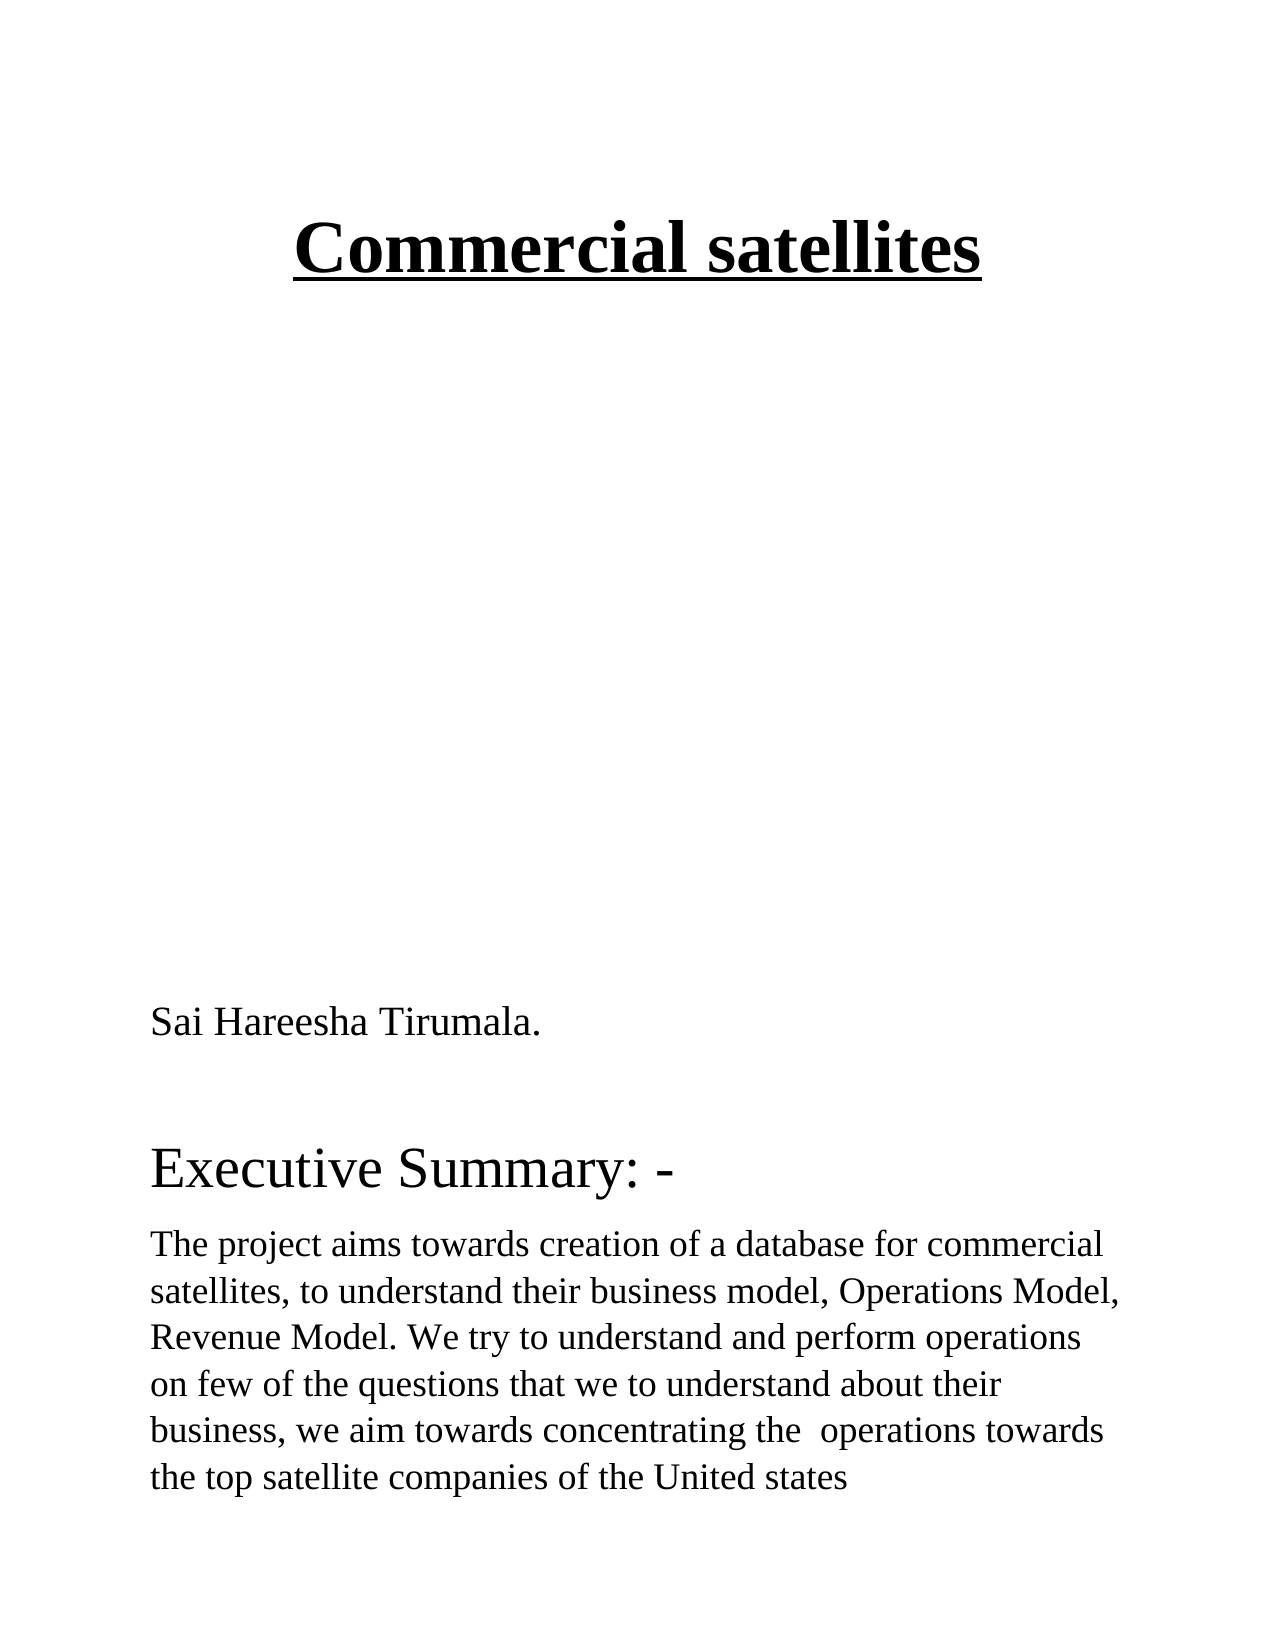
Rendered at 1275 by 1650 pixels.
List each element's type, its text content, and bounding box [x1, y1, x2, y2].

text Sai Hareesha Tirumala. [150, 996, 1125, 1044]
text Commercial satellites [150, 203, 1125, 289]
text Executive Summary: - [150, 1133, 1125, 1200]
text The project aims towards creation of a database for commercial satellites, to understand their business model, Operations Model, Revenue Model. We try to understand and perform operations on few of the questions that we to understand about their business, we aim towards concentrating the operations towards the top satellite companies of the United states [150, 1222, 1125, 1498]
